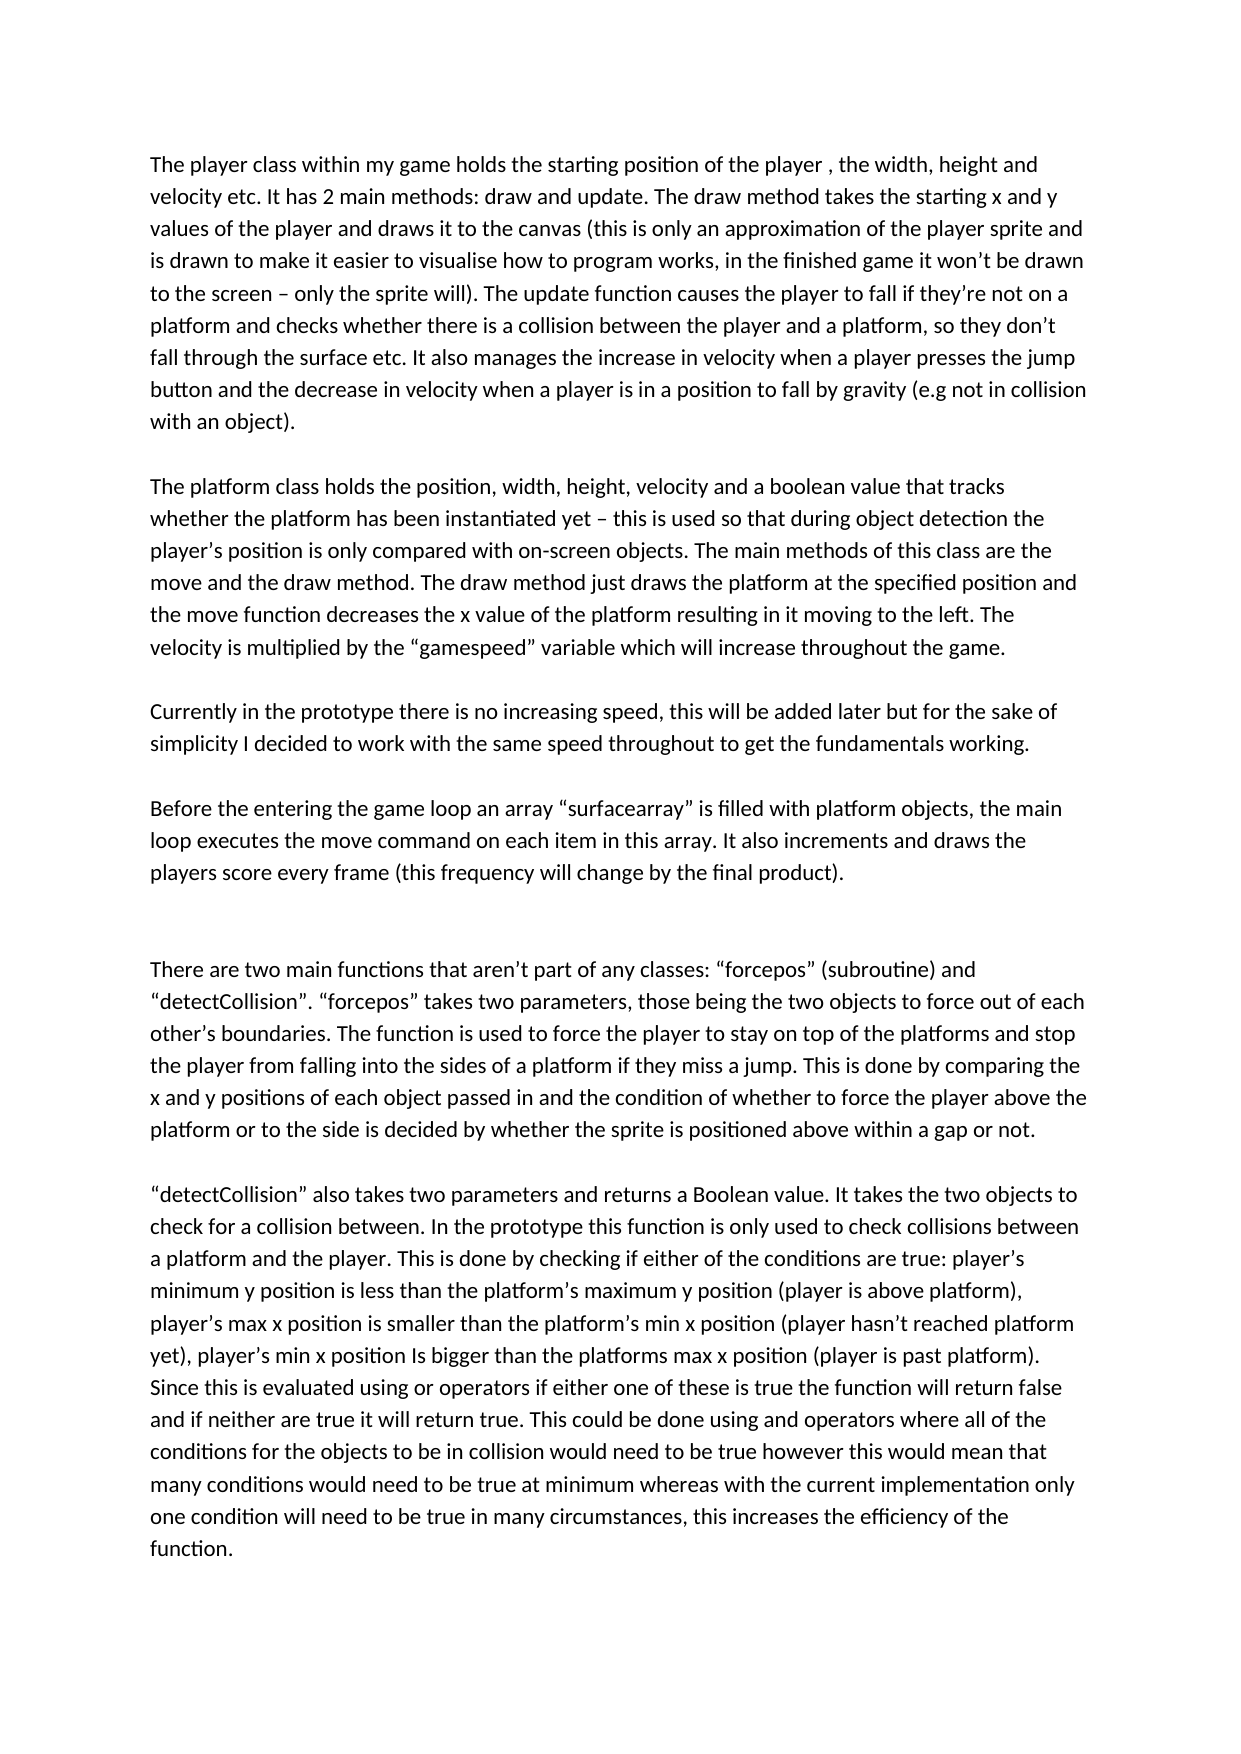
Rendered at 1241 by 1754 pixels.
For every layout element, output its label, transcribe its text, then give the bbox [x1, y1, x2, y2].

text There are two main functions that aren’t part of any classes: “forcepos” (subroutine) and “detectCollision”. “forcepos” takes two parameters, those being the two objects to force out of each other’s boundaries. The function is used to force the player to stay on top of the platforms and stop the player from falling into the sides of a platform if they miss a jump. This is done by comparing the x and y positions of each object passed in and the condition of whether to force the player above the platform or to the side is decided by whether the sprite is positioned above within a gap or not. [150, 955, 1090, 1144]
text The platform class holds the position, width, height, velocity and a boolean value that tracks whether the platform has been instantiated yet – this is used so that during object detection the player’s position is only compared with on-screen objects. The main methods of this class are the move and the draw method. The draw method just draws the platform at the specified position and the move function decreases the x value of the platform resulting in it moving to the left. The velocity is multiplied by the “gamespeed” variable which will increase throughout the game. [150, 472, 1090, 661]
text Since this is evaluated using or operators if either one of these is true the function will return false and if neither are true it will return true. This could be done using and operators where all of the conditions for the objects to be in collision would need to be true however this would mean that many conditions would need to be true at minimum whereas with the current implementation only one condition will need to be true in many circumstances, this increases the efficiency of the function. [150, 1373, 1090, 1562]
text The player class within my game holds the starting position of the player , the width, height and velocity etc. It has 2 main methods: draw and update. The draw method takes the starting x and y values of the player and draws it to the canvas (this is only an approximation of the player sprite and is drawn to make it easier to visualise how to program works, in the finished game it won’t be drawn to the screen – only the sprite will). The update function causes the player to fall if they’re not on a platform and checks whether there is a collision between the player and a platform, so they don’t fall through the surface etc. It also manages the increase in velocity when a player presses the jump button and the decrease in velocity when a player is in a position to fall by gravity (e.g not in collision with an object). [150, 150, 1090, 436]
text Currently in the prototype there is no increasing speed, this will be added later but for the sake of simplicity I decided to work with the same speed throughout to get the fundamentals working. [150, 697, 1090, 757]
text Before the entering the game loop an array “surfacearray” is filled with platform objects, the main loop executes the move command on each item in this array. It also increments and draws the players score every frame (this frequency will change by the final product). [150, 794, 1090, 886]
text “detectCollision” also takes two parameters and returns a Boolean value. It takes the two objects to check for a collision between. In the prototype this function is only used to check collisions between a platform and the player. This is done by checking if either of the conditions are true: player’s minimum y position is less than the platform’s maximum y position (player is above platform), player’s max x position is smaller than the platform’s min x position (player hasn’t reached platform yet), player’s min x position Is bigger than the platforms max x position (player is past platform). [150, 1180, 1090, 1369]
